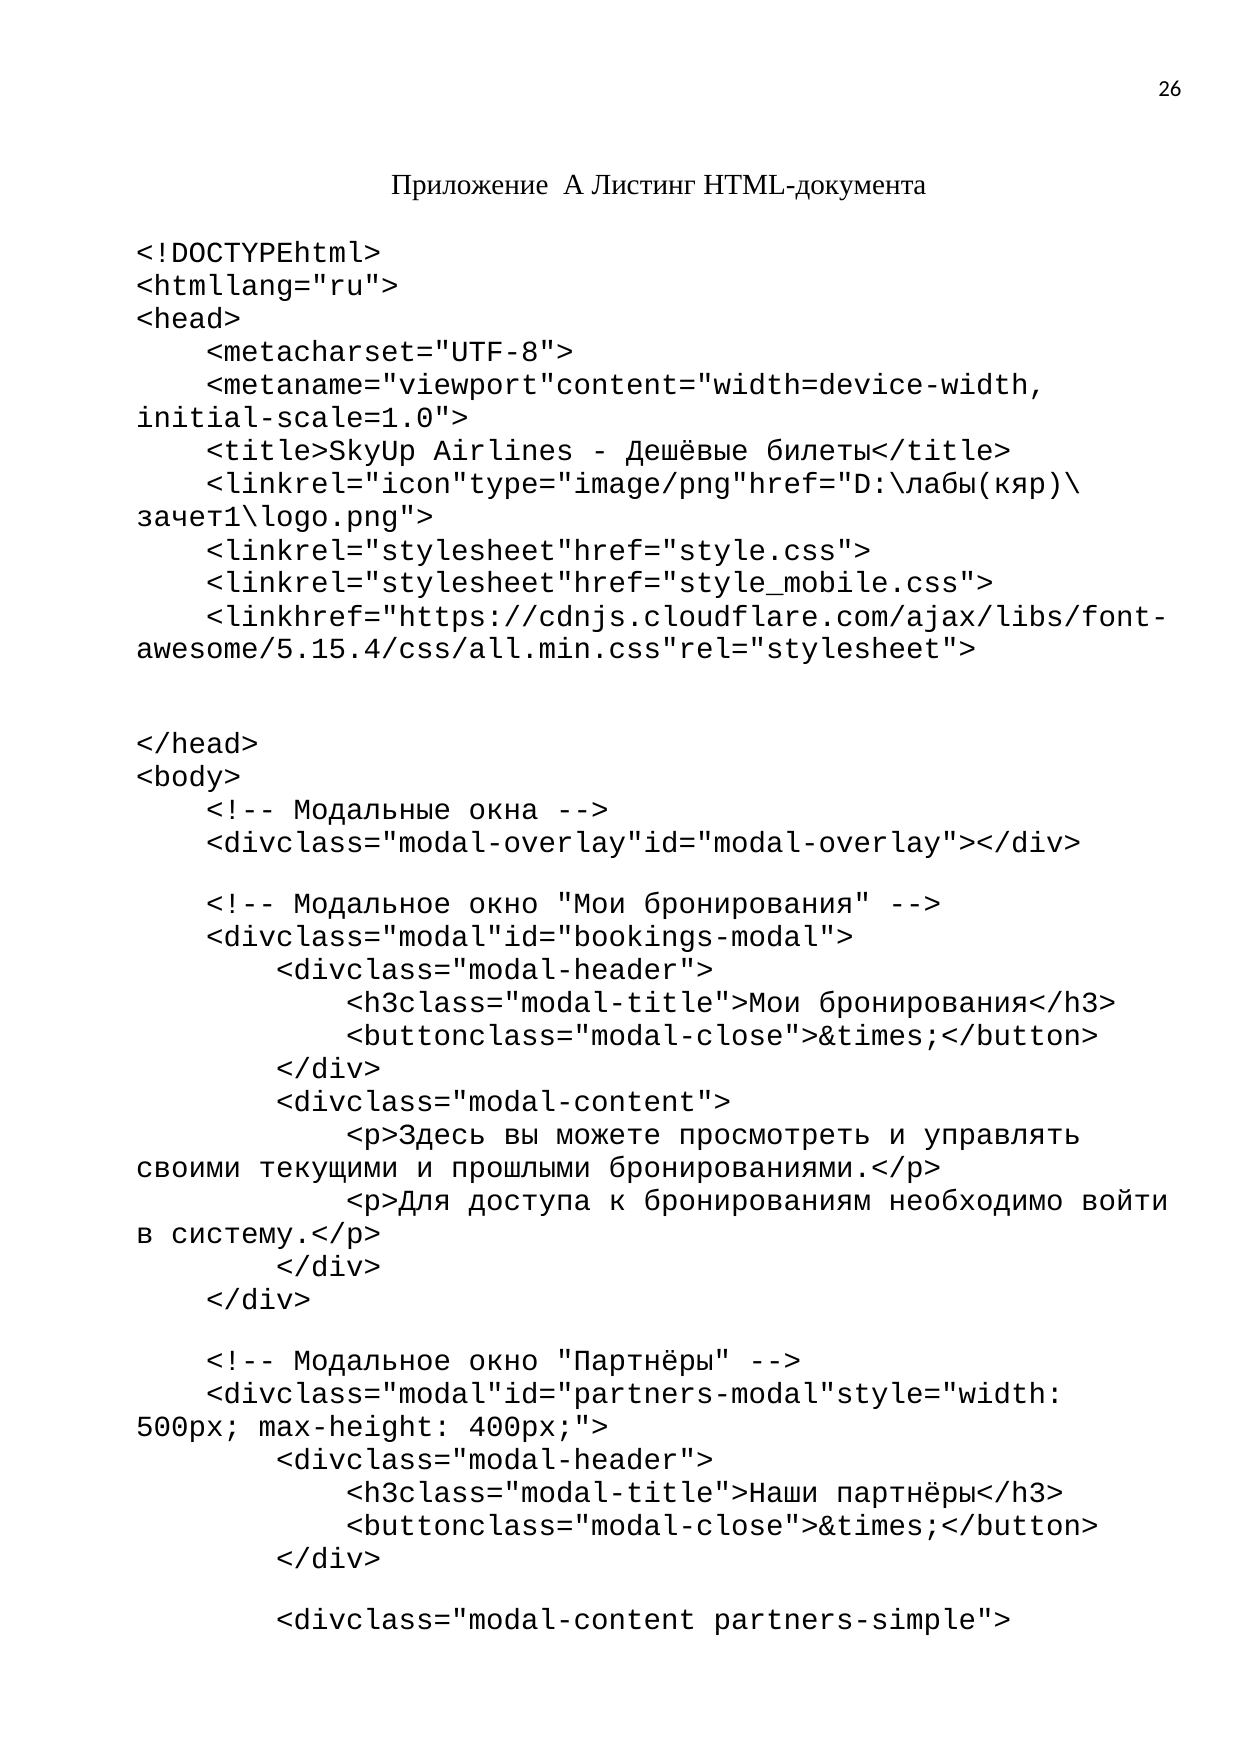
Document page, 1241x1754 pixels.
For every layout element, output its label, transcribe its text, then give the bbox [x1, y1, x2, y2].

text <h3class="modal-title">Мои бронирования</h3> [136, 988, 1181, 1021]
text </head> [136, 729, 1181, 762]
text <p>Для доступа к бронированиям необходимо войти в систему.</p> [136, 1186, 1181, 1252]
text <linkrel="icon"type="image/png"href="D:\лабы(кяр)\зачет1\logo.png"> [136, 469, 1181, 536]
text <h3class="modal-title">Наши партнёры</h3> [136, 1478, 1181, 1511]
text <htmllang="ru"> [136, 271, 1181, 304]
text </div> [136, 1252, 1181, 1285]
text <linkrel="stylesheet"href="style.css"> [136, 536, 1181, 569]
text <linkhref="https://cdnjs.cloudflare.com/ajax/libs/font-awesome/5.15.4/css/all.min.css"rel="stylesheet"> [136, 602, 1181, 668]
text </div> [136, 1285, 1181, 1318]
text <divclass="modal-content partners-simple"> [136, 1605, 1181, 1638]
text <divclass="modal-content"> [136, 1087, 1181, 1120]
text <divclass="modal-overlay"id="modal-overlay"></div> [136, 828, 1181, 861]
text </div> [136, 1544, 1181, 1577]
text <!-- Модальное окно "Партнёры" --> [136, 1346, 1181, 1379]
text <divclass="modal"id="bookings-modal"> [136, 922, 1181, 955]
text <divclass="modal-header"> [136, 1445, 1181, 1478]
text <title>SkyUp Airlines - Дешёвые билеты</title> [136, 437, 1181, 469]
text <p>Здесь вы можете просмотреть и управлять своими текущими и прошлыми бронированиями.</p> [136, 1120, 1181, 1186]
text <divclass="modal"id="partners-modal"style="width: 500px; max-height: 400px;"> [136, 1379, 1181, 1445]
text <divclass="modal-header"> [136, 955, 1181, 988]
text <body> [136, 762, 1181, 795]
text <linkrel="stylesheet"href="style_mobile.css"> [136, 569, 1181, 602]
text <head> [136, 304, 1181, 337]
text <metacharset="UTF-8"> [136, 337, 1181, 371]
text Приложение А Листинг HTML-документа [136, 167, 1181, 201]
text <metaname="viewport"content="width=device-width, initial-scale=1.0"> [136, 371, 1181, 437]
text <buttonclass="modal-close">&times;</button> [136, 1021, 1181, 1054]
text </div> [136, 1054, 1181, 1087]
text <!-- Модальные окна --> [136, 795, 1181, 828]
text <buttonclass="modal-close">&times;</button> [136, 1511, 1181, 1544]
text <!DOCTYPEhtml> [136, 238, 1181, 271]
text <!-- Модальное окно "Мои бронирования" --> [136, 889, 1181, 922]
